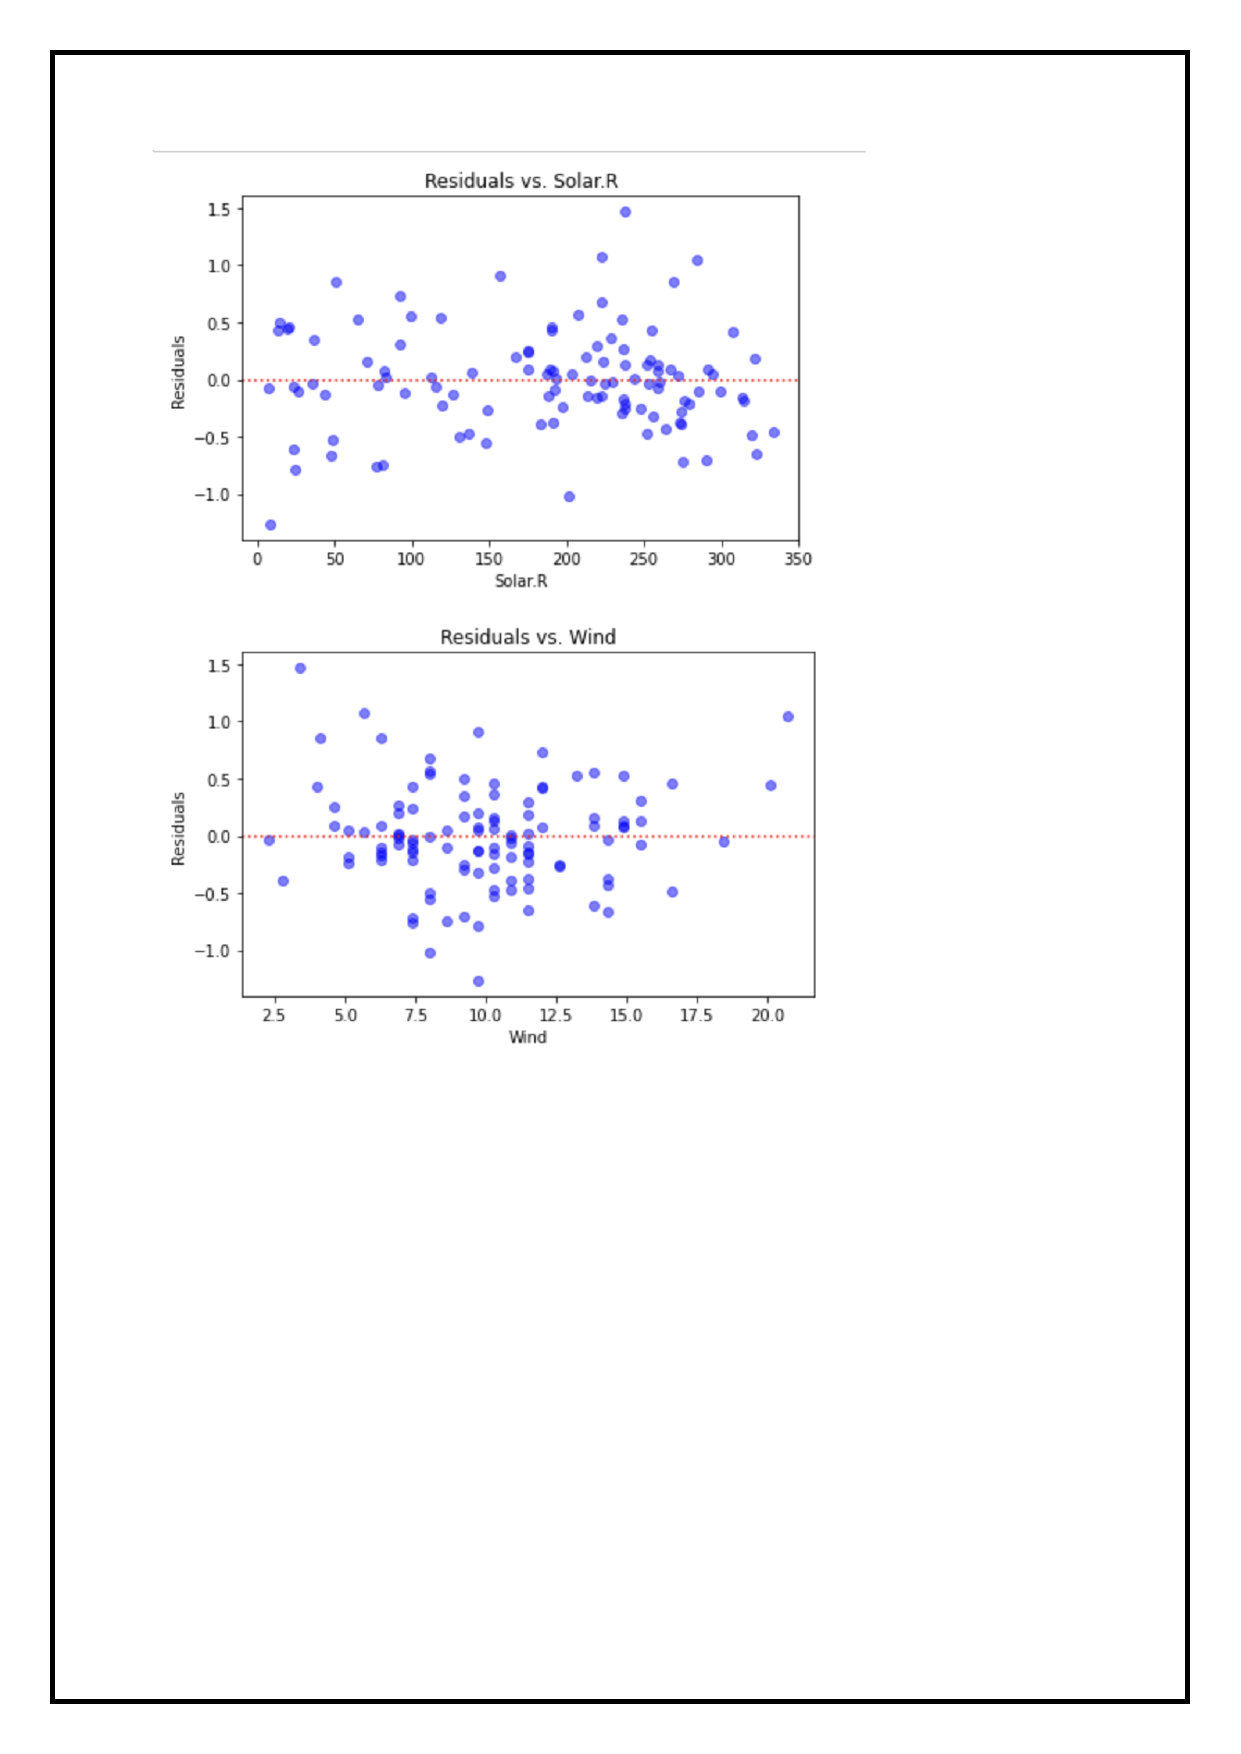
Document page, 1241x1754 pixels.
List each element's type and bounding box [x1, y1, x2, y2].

picture [150, 150, 866, 1056]
